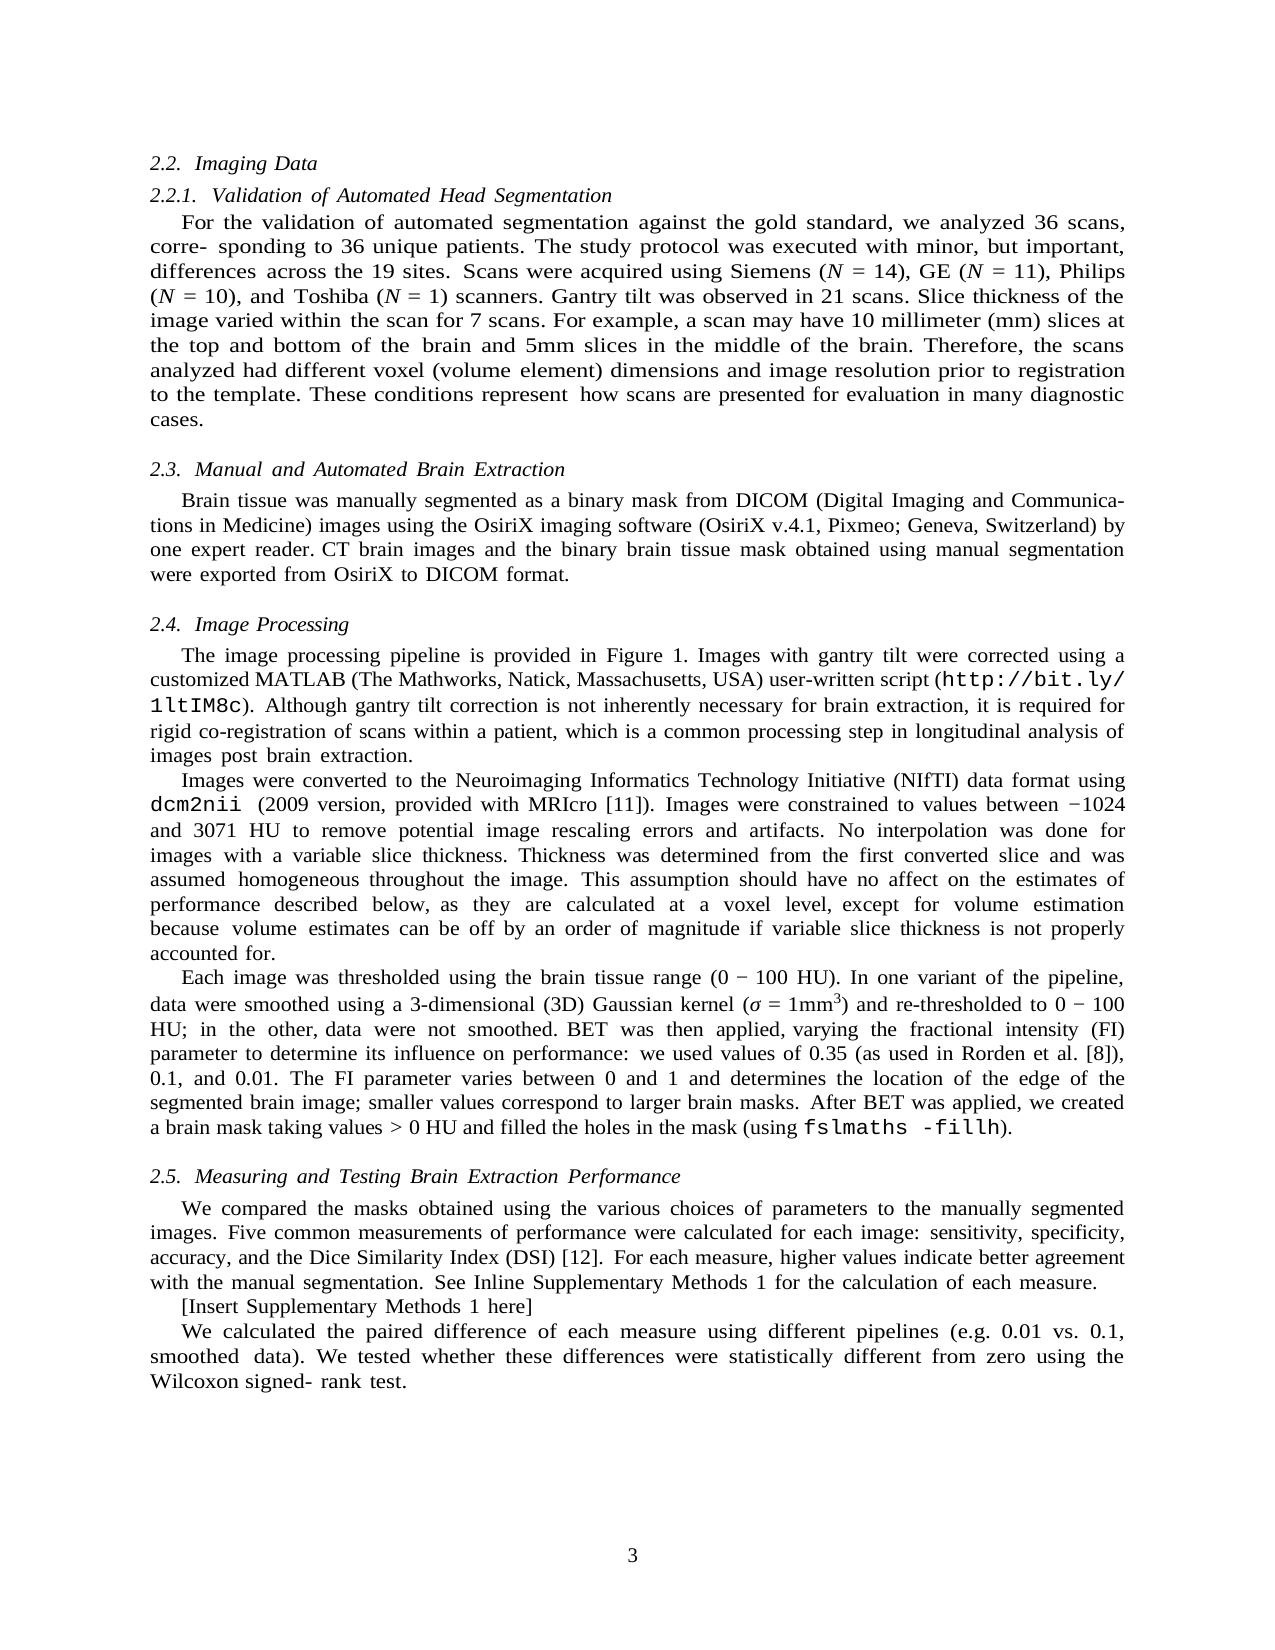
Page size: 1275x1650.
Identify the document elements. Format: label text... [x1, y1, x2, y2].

text Brain tissue was manually segmented as a binary mask from DICOM (Digital Imaging and Communica- tions in Medicine) images using the OsiriX imaging software (OsiriX v.4.1, Pixmeo; Geneva, Switzerland) by one expert reader. CT brain images and the binary brain tissue mask obtained using manual segmentation were exported from OsiriX to DICOM format. [150, 488, 1125, 586]
list Manual and Automated Brain Extraction [150, 457, 1137, 481]
list Image Processing [150, 612, 1137, 636]
text For the validation of automated segmentation against the gold standard, we analyzed 36 scans, corre- sponding to 36 unique patients. The study protocol was executed with minor, but important, differences across the 19 sites. Scans were acquired using Siemens (N = 14), GE (N = 11), Philips (N = 10), and Toshiba (N = 1) scanners. Gantry tilt was observed in 21 scans. Slice thickness of the image varied within the scan for 7 scans. For example, a scan may have 10 millimeter (mm) slices at the top and bottom of the brain and 5mm slices in the middle of the brain. Therefore, the scans analyzed had different voxel (volume element) dimensions and image resolution prior to registration to the template. These conditions represent how scans are presented for evaluation in many diagnostic cases. [150, 209, 1125, 431]
text The image processing pipeline is provided in Figure 1. Images with gantry tilt were corrected using a customized MATLAB (The Mathworks, Natick, Massachusetts, USA) user-written script (http://bit.ly/ 1ltIM8c). Although gantry tilt correction is not inherently necessary for brain extraction, it is required for rigid co-registration of scans within a patient, which is a common processing step in longitudinal analysis of images post brain extraction. [150, 643, 1125, 767]
text [Insert Supplementary Methods 1 here] [181, 1294, 1137, 1318]
text We calculated the paired difference of each measure using different pipelines (e.g. 0.01 vs. 0.1, smoothed data). We tested whether these differences were statistically different from zero using the Wilcoxon signed- rank test. [150, 1319, 1125, 1393]
list Measuring and Testing Brain Extraction Performance [150, 1164, 1137, 1188]
text Each image was thresholded using the brain tissue range (0 − 100 HU). In one variant of the pipeline, data were smoothed using a 3-dimensional (3D) Gaussian kernel (σ = 1mm3) and re-thresholded to 0 − 100 HU; in the other, data were not smoothed. BET was then applied, varying the fractional intensity (FI) parameter to determine its influence on performance: we used values of 0.35 (as used in Rorden et al. [8]), 0.1, and 0.01. The FI parameter varies between 0 and 1 and determines the location of the edge of the segmented brain image; smaller values correspond to larger brain masks. After BET was applied, we created a brain mask taking values > 0 HU and filled the holes in the mask (using fslmaths -fillh). [150, 965, 1125, 1140]
list Validation of Automated Head Segmentation [150, 182, 1137, 207]
text We compared the masks obtained using the various choices of parameters to the manually segmented images. Five common measurements of performance were calculated for each image: sensitivity, specificity, accuracy, and the Dice Similarity Index (DSI) [12]. For each measure, higher values indicate better agreement with the manual segmentation. See Inline Supplementary Methods 1 for the calculation of each measure. [150, 1196, 1125, 1294]
list Imaging Data [150, 151, 1137, 175]
text Images were converted to the Neuroimaging Informatics Technology Initiative (NIfTI) data format using dcm2nii (2009 version, provided with MRIcro [11]). Images were constrained to values between −1024 and 3071 HU to remove potential image rescaling errors and artifacts. No interpolation was done for images with a variable slice thickness. Thickness was determined from the first converted slice and was assumed homogeneous throughout the image. This assumption should have no affect on the estimates of performance described below, as they are calculated at a voxel level, except for volume estimation because volume estimates can be off by an order of magnitude if variable slice thickness is not properly accounted for. [150, 767, 1125, 964]
